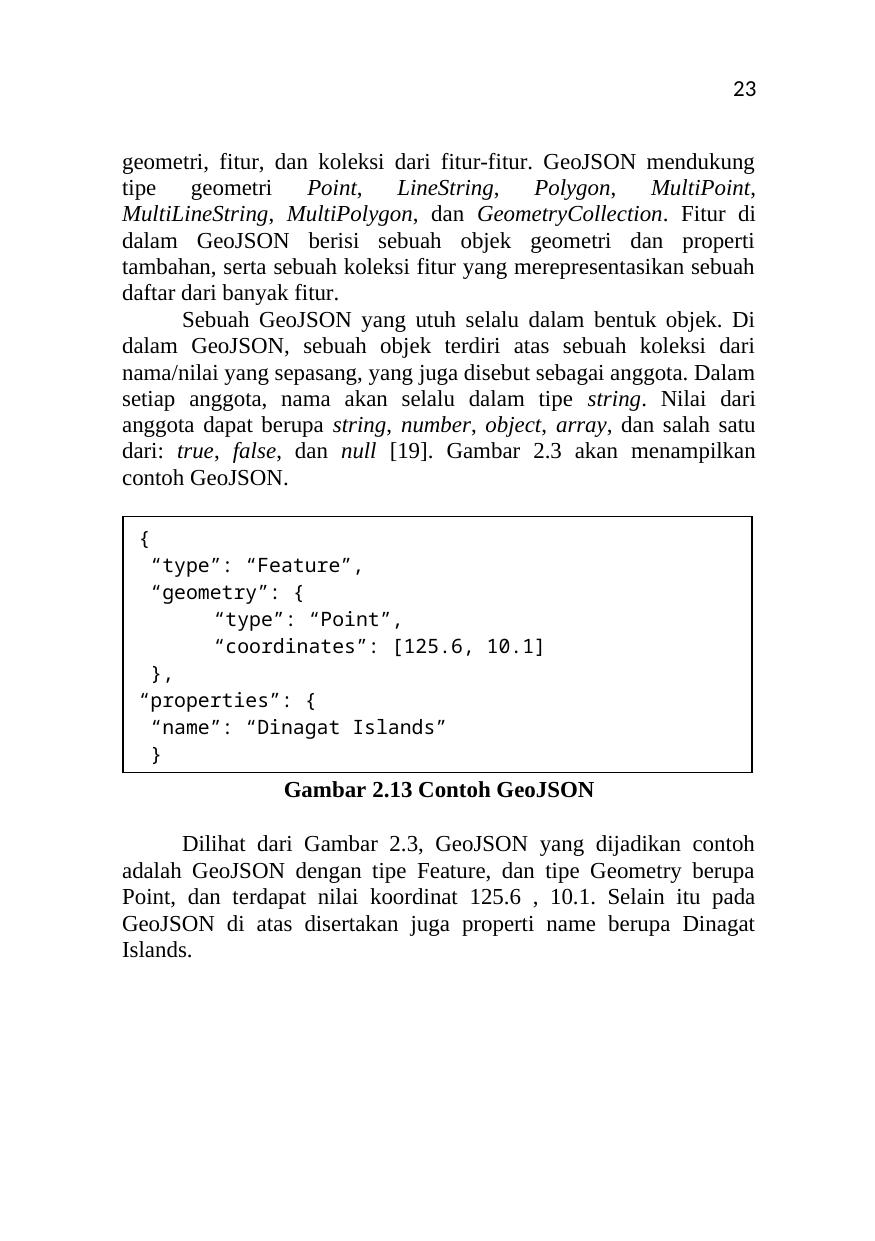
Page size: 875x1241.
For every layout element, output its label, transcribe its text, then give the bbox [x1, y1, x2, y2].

text Gambar 2.13 Contoh GeoJSON [122, 776, 756, 802]
text Sebuah GeoJSON yang utuh selalu dalam bentuk objek. Di dalam GeoJSON, sebuah objek terdiri atas sebuah koleksi dari nama/nilai yang sepasang, yang juga disebut sebagai anggota. Dalam setiap anggota, nama akan selalu dalam tipe string. Nilai dari anggota dapat berupa string, number, object, array, dan salah satu dari: true, false, dan null [19]. Gambar 2.3 akan menampilkan contoh GeoJSON. [122, 306, 756, 490]
text Dilihat dari Gambar 2.3, GeoJSON yang dijadikan contoh adalah GeoJSON dengan tipe Feature, dan tipe Geometry berupa Point, dan terdapat nilai koordinat 125.6 , 10.1. Selain itu pada GeoJSON di atas disertakan juga properti name berupa Dinagat Islands. [122, 831, 756, 962]
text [122, 148, 756, 306]
